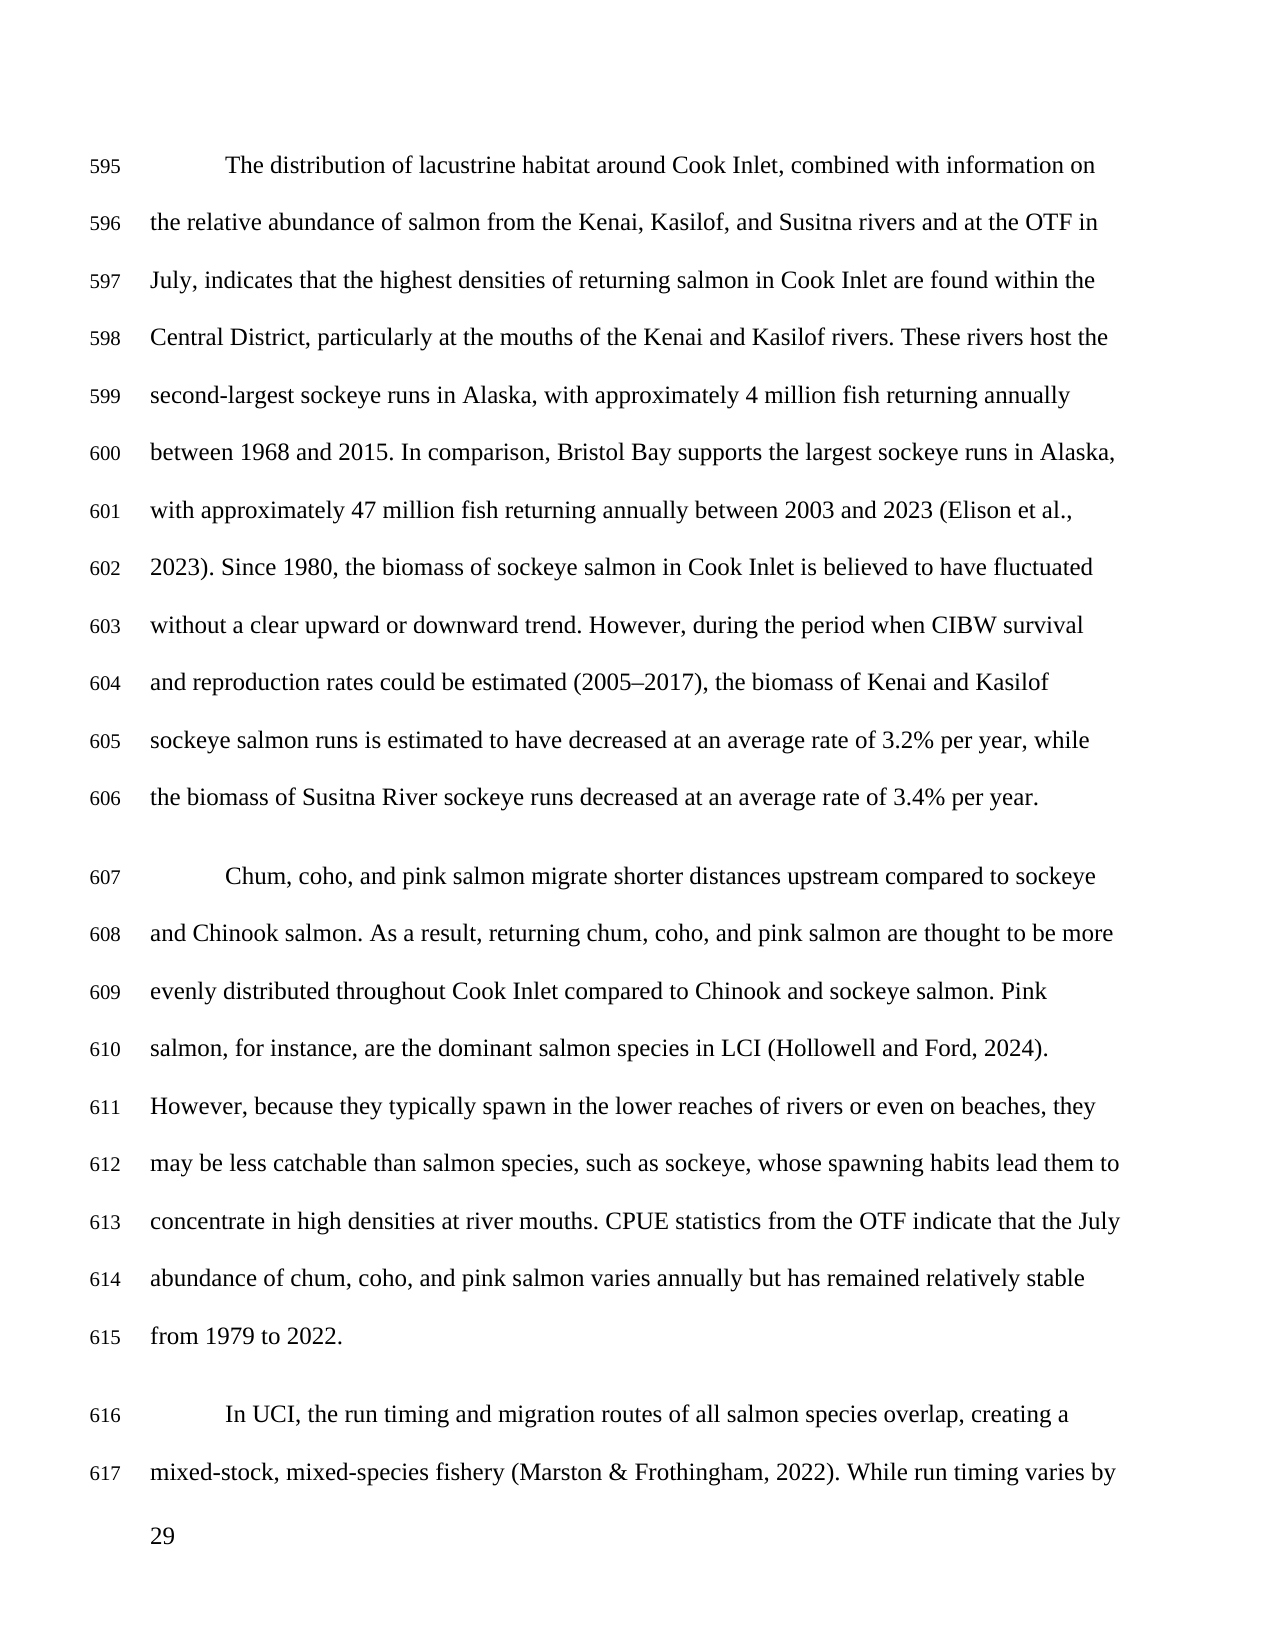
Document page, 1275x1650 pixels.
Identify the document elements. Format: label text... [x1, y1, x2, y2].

text The distribution of lacustrine habitat around Cook Inlet, combined with information on the relative abundance of salmon from the Kenai, Kasilof, and Susitna rivers and at the OTF in July, indicates that the highest densities of returning salmon in Cook Inlet are found within the Central District, particularly at the mouths of the Kenai and Kasilof rivers. These rivers host the second-largest sockeye runs in Alaska, with approximately 4 million fish returning annually between 1968 and 2015. In comparison, Bristol Bay supports the largest sockeye runs in Alaska, with approximately 47 million fish returning annually between 2003 and 2023 (Elison et al., 2023). Since 1980, the biomass of sockeye salmon in Cook Inlet is believed to have fluctuated without a clear upward or downward trend. However, during the period when CIBW survival and reproduction rates could be estimated (2005–2017), the biomass of Kenai and Kasilof sockeye salmon runs is estimated to have decreased at an average rate of 3.2% per year, while the biomass of Susitna River sockeye runs decreased at an average rate of 3.4% per year. [150, 150, 1125, 811]
text Chum, coho, and pink salmon migrate shorter distances upstream compared to sockeye and Chinook salmon. As a result, returning chum, coho, and pink salmon are thought to be more evenly distributed throughout Cook Inlet compared to Chinook and sockeye salmon. Pink salmon, for instance, are the dominant salmon species in LCI (Hollowell and Ford, 2024). However, because they typically spawn in the lower reaches of rivers or even on beaches, they may be less catchable than salmon species, such as sockeye, whose spawning habits lead them to concentrate in high densities at river mouths. CPUE statistics from the OTF indicate that the July abundance of chum, coho, and pink salmon varies annually but has remained relatively stable from 1979 to 2022. [150, 861, 1125, 1349]
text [150, 1399, 1125, 1485]
